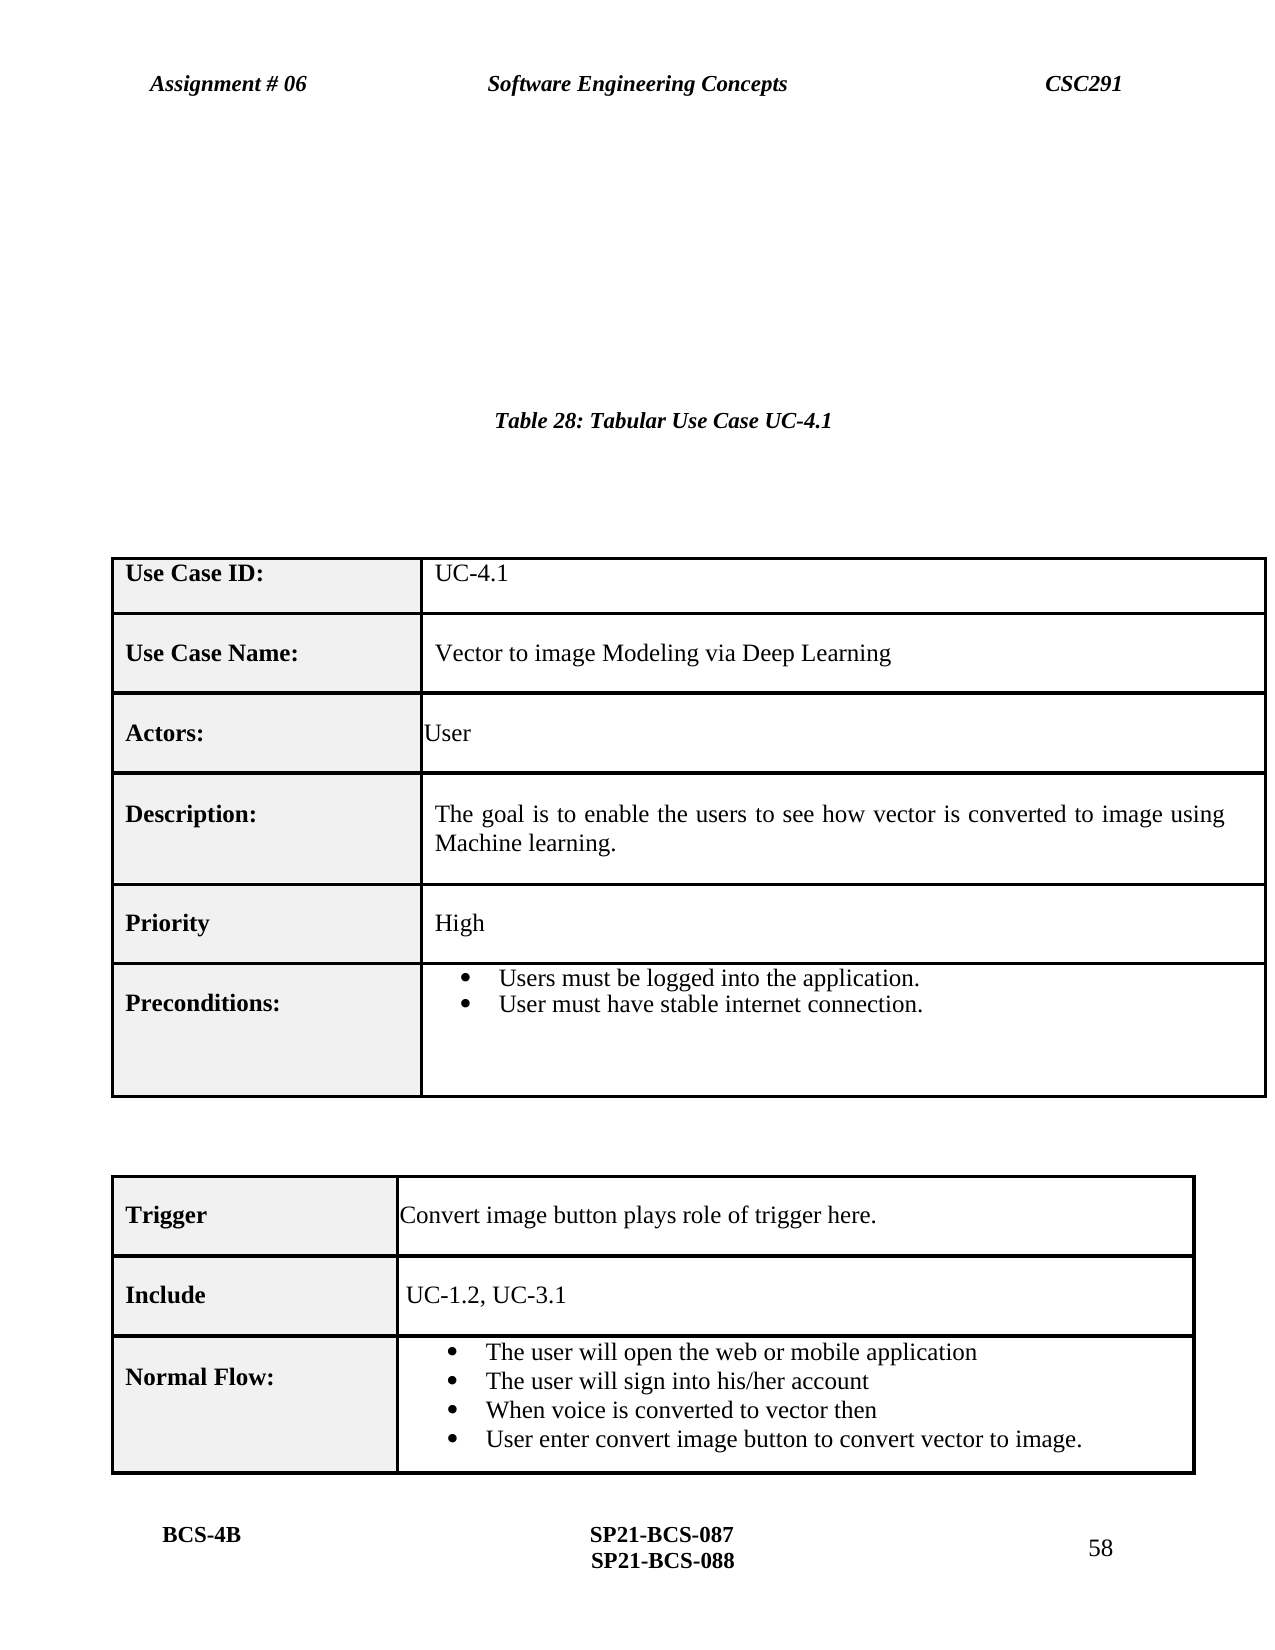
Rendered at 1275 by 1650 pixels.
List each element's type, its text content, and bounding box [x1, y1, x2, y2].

table_header UC-4.1 [423, 560, 1264, 612]
text Table 28: Tabular Use Case UC-4.1 [204, 407, 1125, 433]
table_header Convert image button plays role of trigger here. [399, 1178, 1192, 1254]
table_cell Users must be logged into the application. User must have stable internet connection. [423, 965, 1264, 1095]
table_cell Description: [114, 775, 420, 882]
table_header Use Case ID: [114, 560, 420, 612]
table_cell High [423, 886, 1264, 962]
table_cell The goal is to enable the users to see how vector is converted to image using Machine learning. [423, 775, 1264, 882]
table_cell Priority [114, 886, 420, 962]
table_cell Normal Flow: [114, 1338, 396, 1471]
table_cell Preconditions: [114, 965, 420, 1095]
table_header Trigger [114, 1178, 396, 1254]
table_cell The user will open the web or mobile application The user will sign into his/her account When voice is converted to vector then User enter convert image button to convert vector to image. [399, 1338, 1192, 1471]
table_cell Actors: [114, 695, 420, 771]
table_cell Use Case Name: [114, 615, 420, 691]
table_cell UC-1.2, UC-3.1 [399, 1258, 1192, 1334]
table_cell Include [114, 1258, 396, 1334]
table_cell Vector to image Modeling via Deep Learning [423, 615, 1264, 691]
table_cell User [423, 695, 1264, 771]
